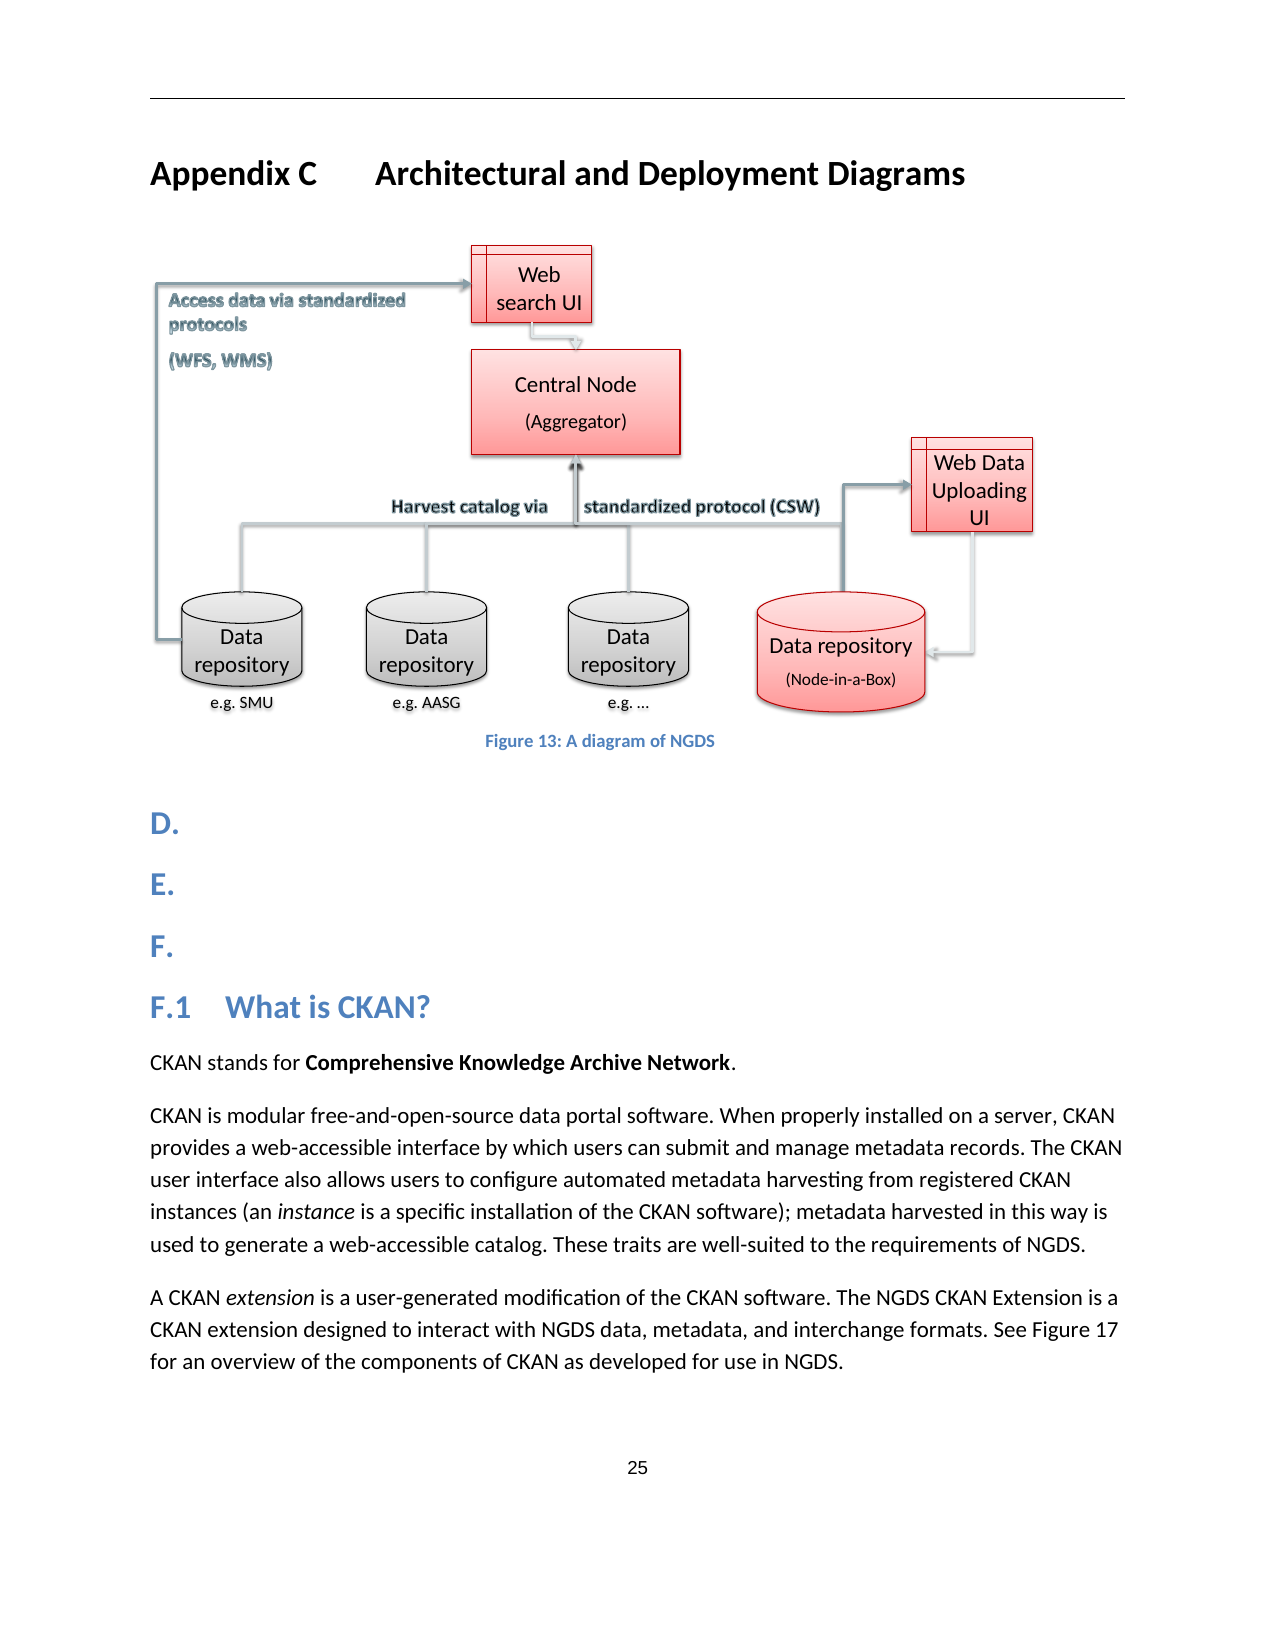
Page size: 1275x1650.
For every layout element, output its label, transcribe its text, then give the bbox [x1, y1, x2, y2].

text CKAN is modular free-and-open-source data portal software. When properly installed on a server, CKAN provides a web-accessible interface by which users can submit and manage metadata records. The CKAN user interface also allows users to configure automated metadata harvesting from registered CKAN instances (an instance is a specific installation of the CKAN software); metadata harvested in this way is used to generate a web-accessible catalog. These traits are well-suited to the requirements of NGDS. [150, 1101, 1125, 1258]
subtitle Architectural and Deployment Diagrams [150, 151, 1125, 194]
text CKAN stands for Comprehensive Knowledge Archive Network. [150, 1048, 1125, 1076]
text A CKAN extension is a user-generated modification of the CKAN software. The NGDS CKAN Extension is a CKAN extension designed to interact with NGDS data, metadata, and interchange formats. See Figure 17 for an overview of the components of CKAN as developed for use in NGDS. [150, 1283, 1125, 1375]
list What is CKAN? [150, 986, 1125, 1027]
